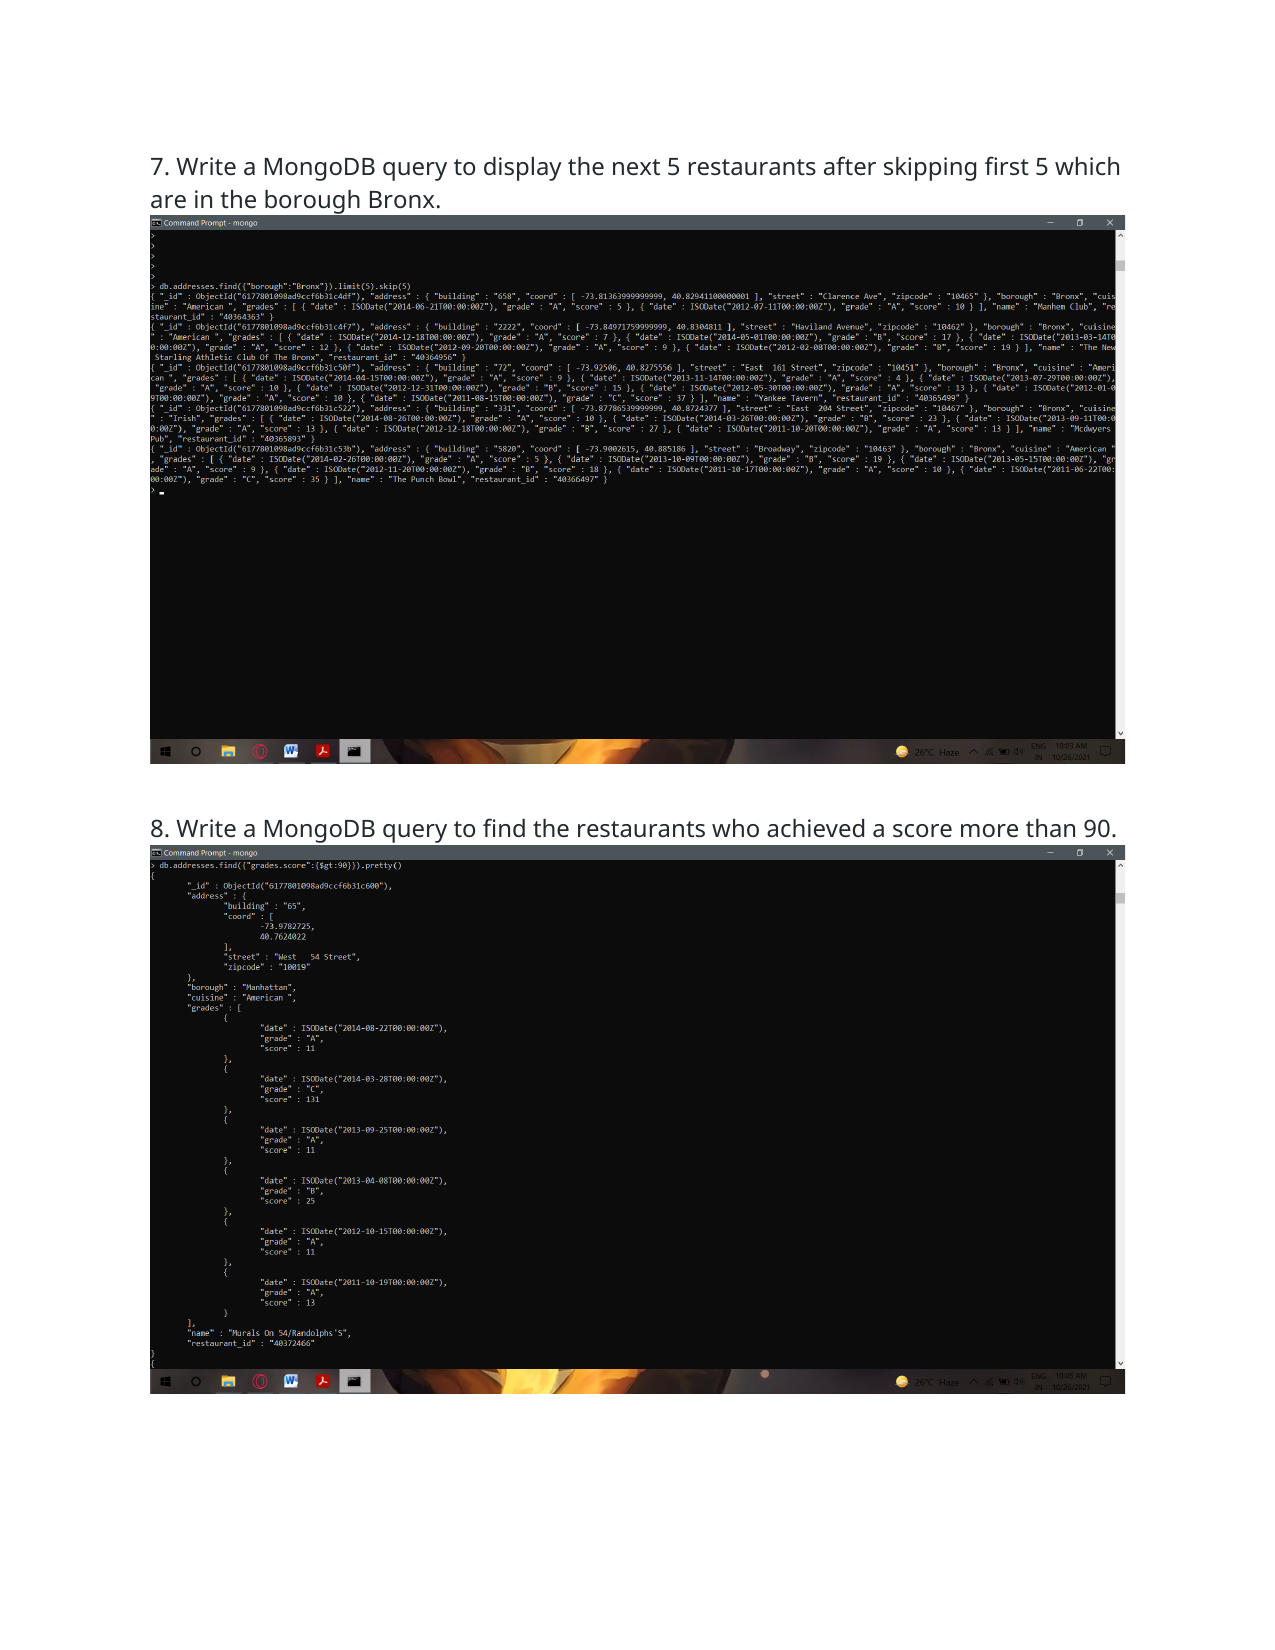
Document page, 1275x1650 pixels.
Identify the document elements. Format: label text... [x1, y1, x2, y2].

text 7. Write a MongoDB query to display the next 5 restaurants after skipping first 5 which are in the borough Bronx. [150, 150, 1125, 215]
picture [150, 215, 1125, 764]
picture [150, 845, 1125, 1394]
text 8. Write a MongoDB query to find the restaurants who achieved a score more than 90. [150, 812, 1125, 845]
